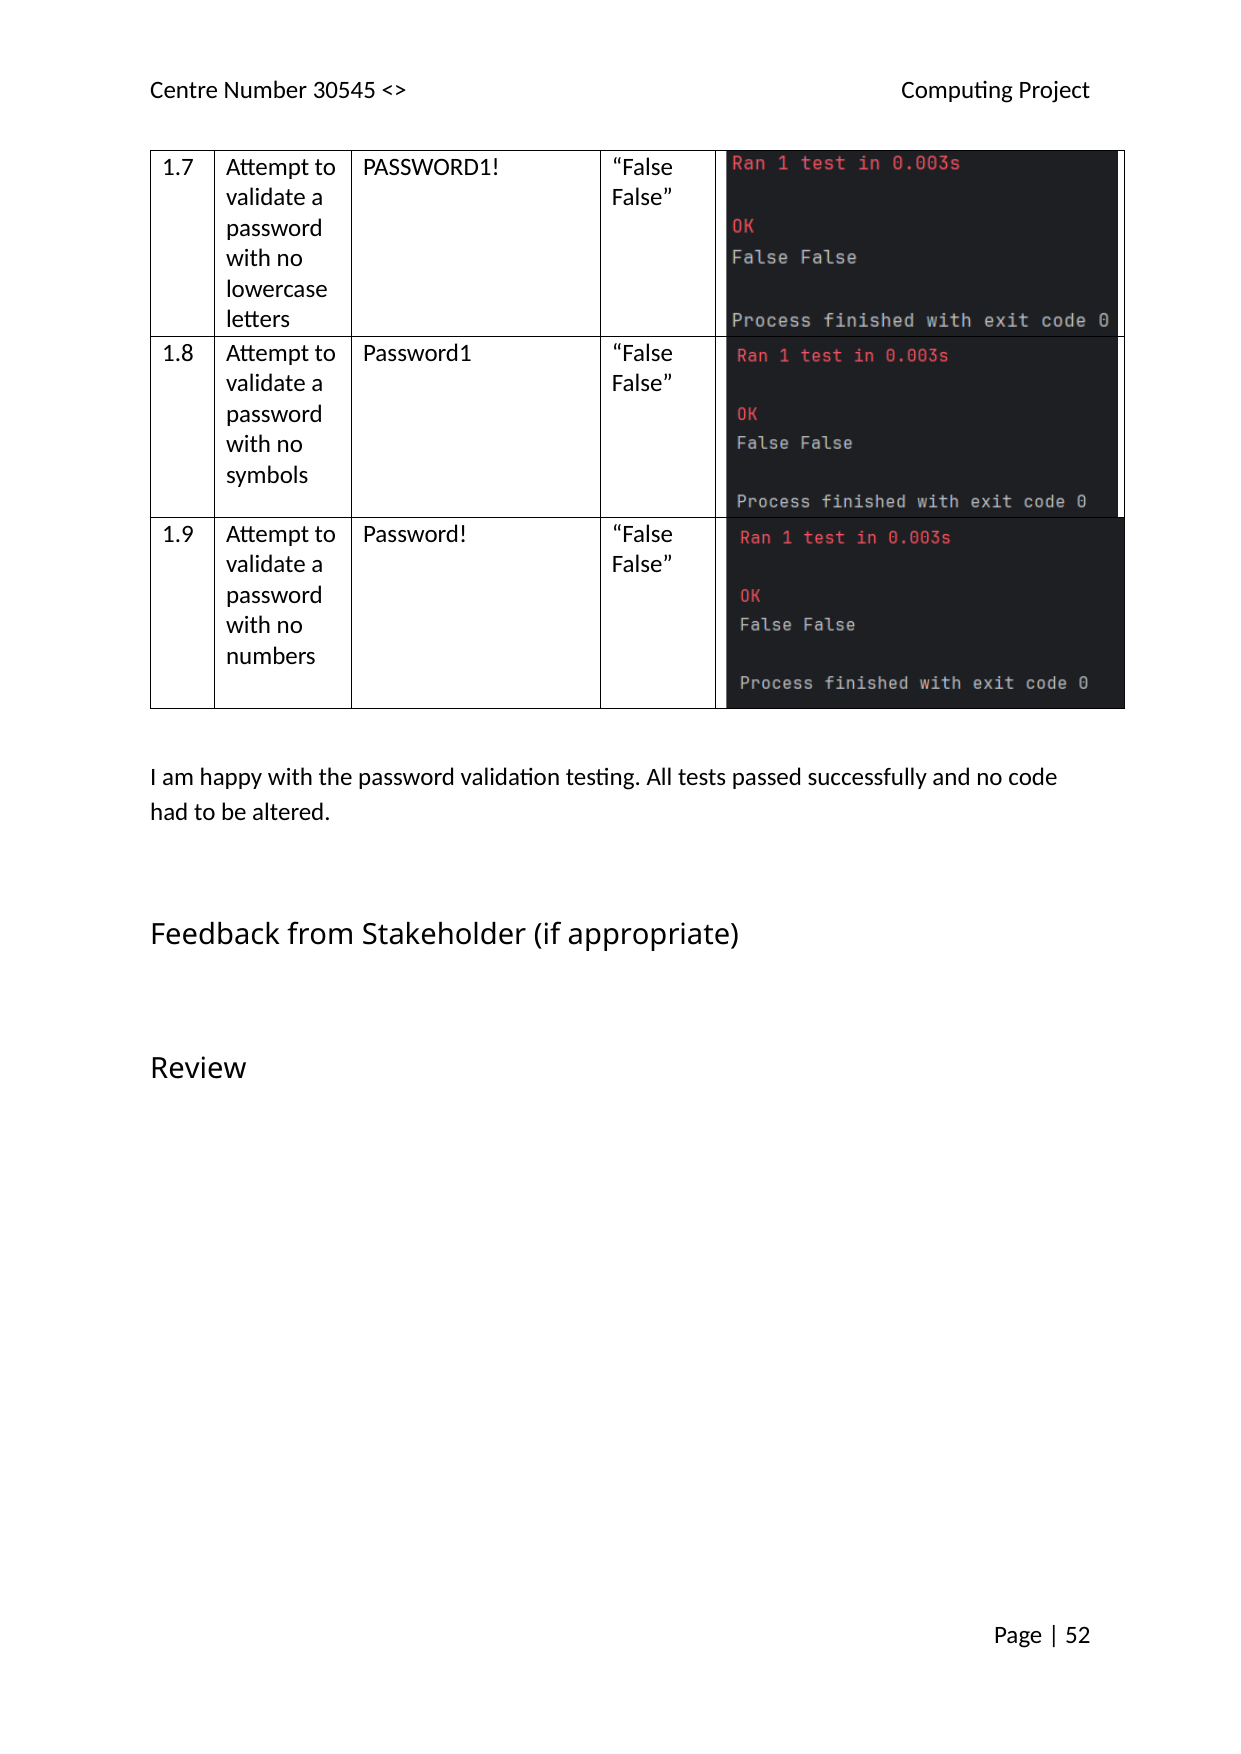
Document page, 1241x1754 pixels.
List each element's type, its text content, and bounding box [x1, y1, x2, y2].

table_cell [716, 151, 726, 341]
table_cell Attempt to validate a password with no numbers [215, 151, 351, 341]
title Feedback from Stakeholder (if appropriate) [150, 546, 1090, 586]
title Review [150, 680, 1090, 720]
text I am happy with the password validation testing. All tests passed successfully and no code had to be altered. [150, 394, 1090, 459]
table_cell 1.9 [151, 151, 214, 341]
picture [726, 151, 1125, 341]
table_cell “False False” [601, 151, 715, 341]
table_cell Password! [352, 151, 600, 341]
